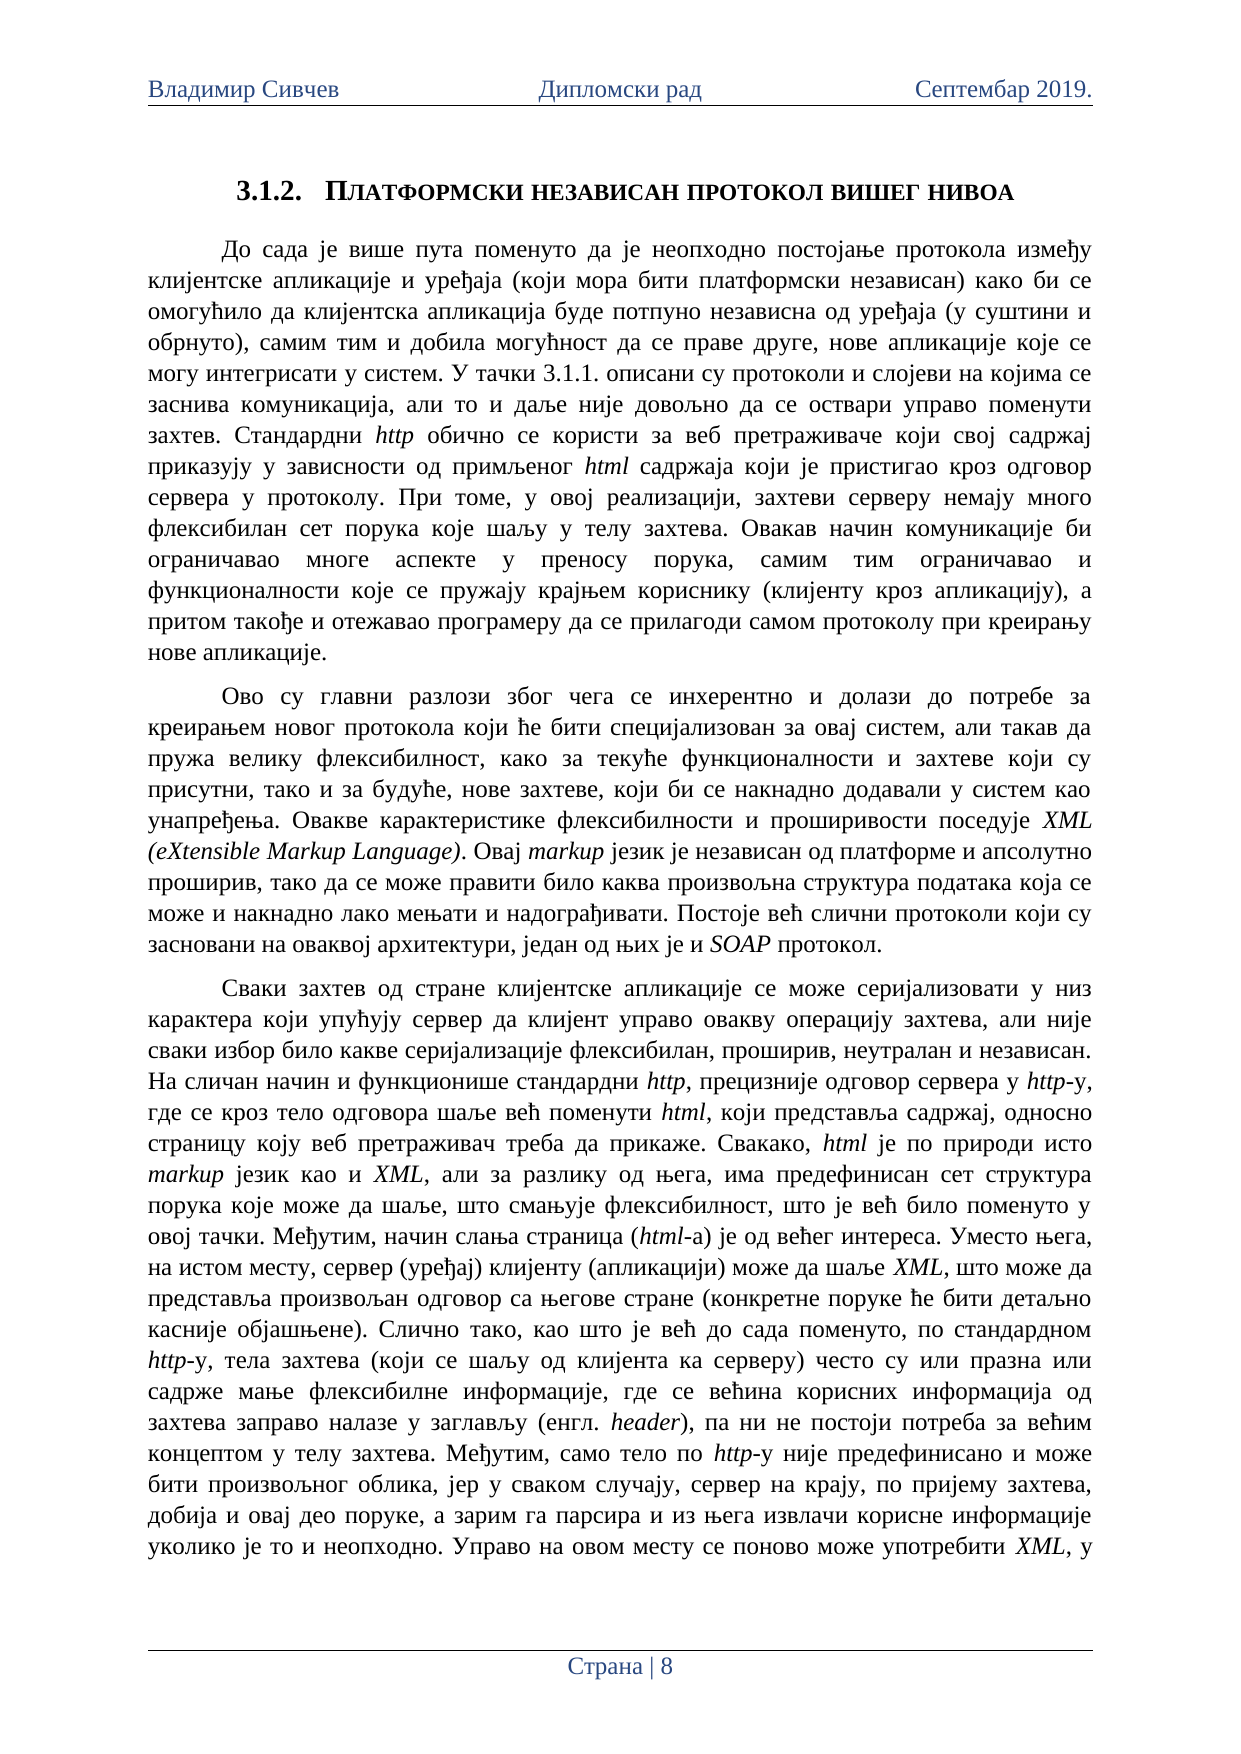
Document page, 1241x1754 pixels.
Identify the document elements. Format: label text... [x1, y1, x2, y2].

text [148, 973, 1093, 1560]
text Ово су главни разлози због чега се инхерентно и долази до потребе за креирањем новог протокола који ће бити специјализован за овај систем, али такав да пружа велику флексибилност, како за текуће функционалности и захтеве који су присутни, тако и за будуће, нове захтеве, који би се накнадно додавали у систем као унапређења. Овакве карактеристике флексибилности и проширивости поседује XML (eXtensible Markup Language). Овај markup језик је независан од платформе и апсолутно проширив, тако да се може правити било каква произвољна структура података која се може и накнадно лако мењати и надограђивати. Постоје већ слични протоколи који су засновани на оваквој архитектури, један од њих је и SOAP протокол. [148, 681, 1093, 958]
subtitle Платформски независан протокол вишег нивоа [148, 173, 1093, 206]
text До сада је више пута поменуто да је неопходно постојање протокола између клијентске апликације и уређаја (који мора бити платформски независан) како би се омогућило да клијентска апликација буде потпуно независна од уређаја (у суштини и обрнуто), самим тим и добила могућност да се праве друге, нове апликације које се могу интегрисати у систем. У тачки 3.1.1. описани су протоколи и слојеви на којима се заснива комуникација, али то и даље није довољно да се оствари управо поменути захтев. Стандардни http обично се користи за веб претраживаче који свој садржај приказују у зависности од примљеног html садржаја који је пристигао кроз одговор сервера у протоколу. При томе, у овој реализацији, захтеви серверу немају много флексибилан сет порука које шаљу у телу захтева. Овакав начин комуникације би ограничавао многе аспекте у преносу порука, самим тим ограничавао и функционалности које се пружају крајњем кориснику (клијенту кроз апликацију), а притом такође и отежавао програмеру да се прилагоди самом протоколу при креирању нове апликације. [148, 234, 1093, 666]
